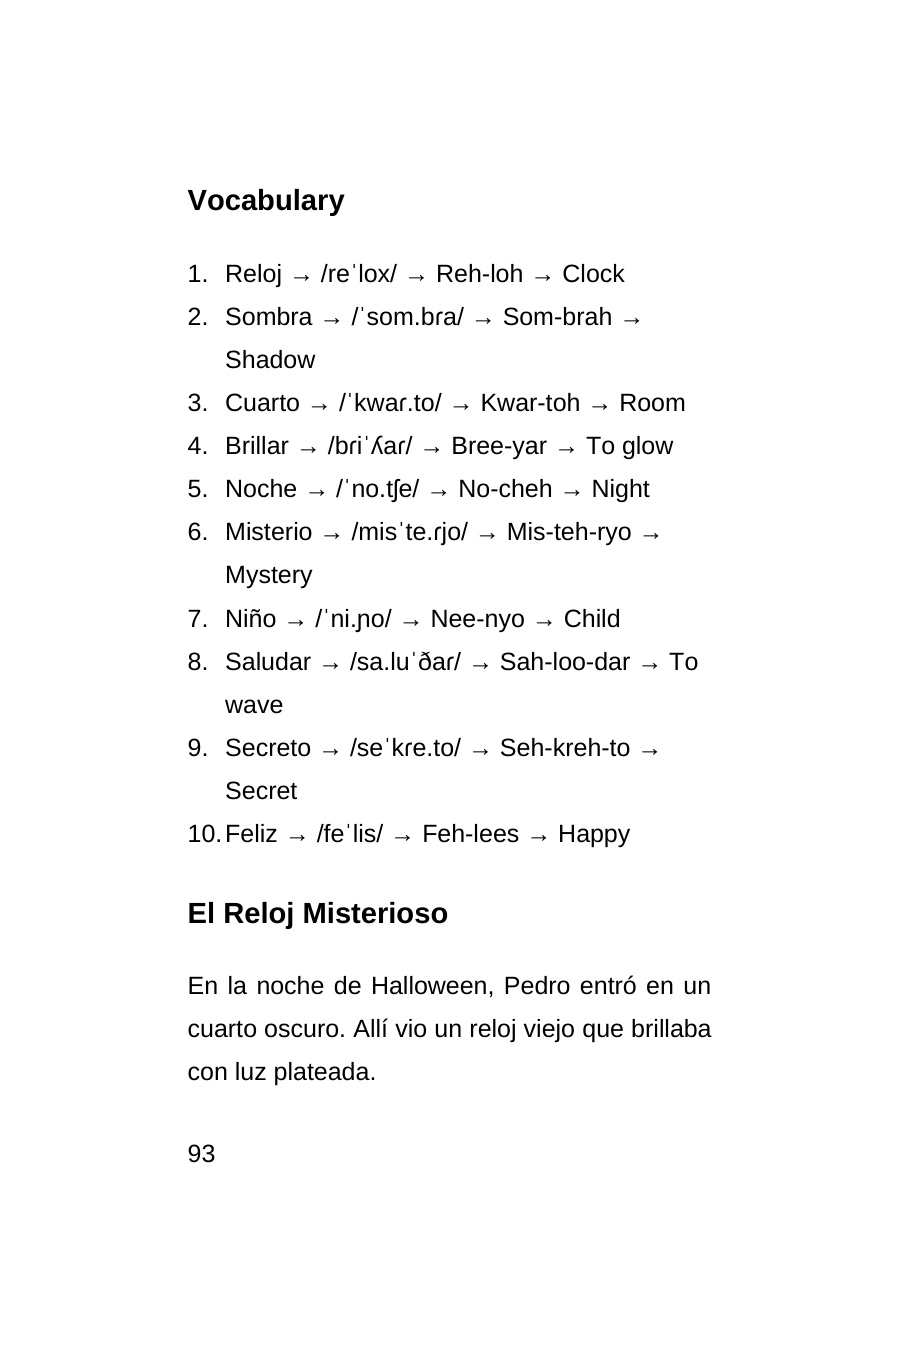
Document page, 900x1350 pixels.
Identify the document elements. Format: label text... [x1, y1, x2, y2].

list Saludar → /sa.luˈðaɾ/ → Sah-loo-dar → To wave [187, 647, 712, 718]
text En la noche de Halloween, Pedro entró en un cuarto oscuro. Allí vio un reloj viejo que brillaba con luz plateada. [187, 971, 712, 1086]
list Noche → /ˈno.tʃe/ → No-cheh → Night [187, 474, 712, 503]
list Secreto → /seˈkɾe.to/ → Seh-kreh-to → Secret [187, 733, 712, 805]
list Sombra → /ˈsom.bɾa/ → Som-brah → Shadow [187, 302, 712, 373]
list Niño → /ˈni.ɲo/ → Nee-nyo → Child [187, 603, 712, 632]
subtitle El Reloj Misterioso [187, 896, 615, 929]
list Reloj → /reˈlox/ → Reh-loh → Clock [187, 258, 712, 287]
list Misterio → /misˈte.ɾjo/ → Mis-teh-ryo → Mystery [187, 517, 712, 589]
subtitle Vocabulary [187, 183, 615, 217]
list Feliz → /feˈlis/ → Feh-lees → Happy [187, 819, 712, 848]
list Brillar → /bɾiˈʎaɾ/ → Bree-yar → To glow [187, 431, 712, 460]
list Cuarto → /ˈkwaɾ.to/ → Kwar-toh → Room [187, 388, 712, 417]
